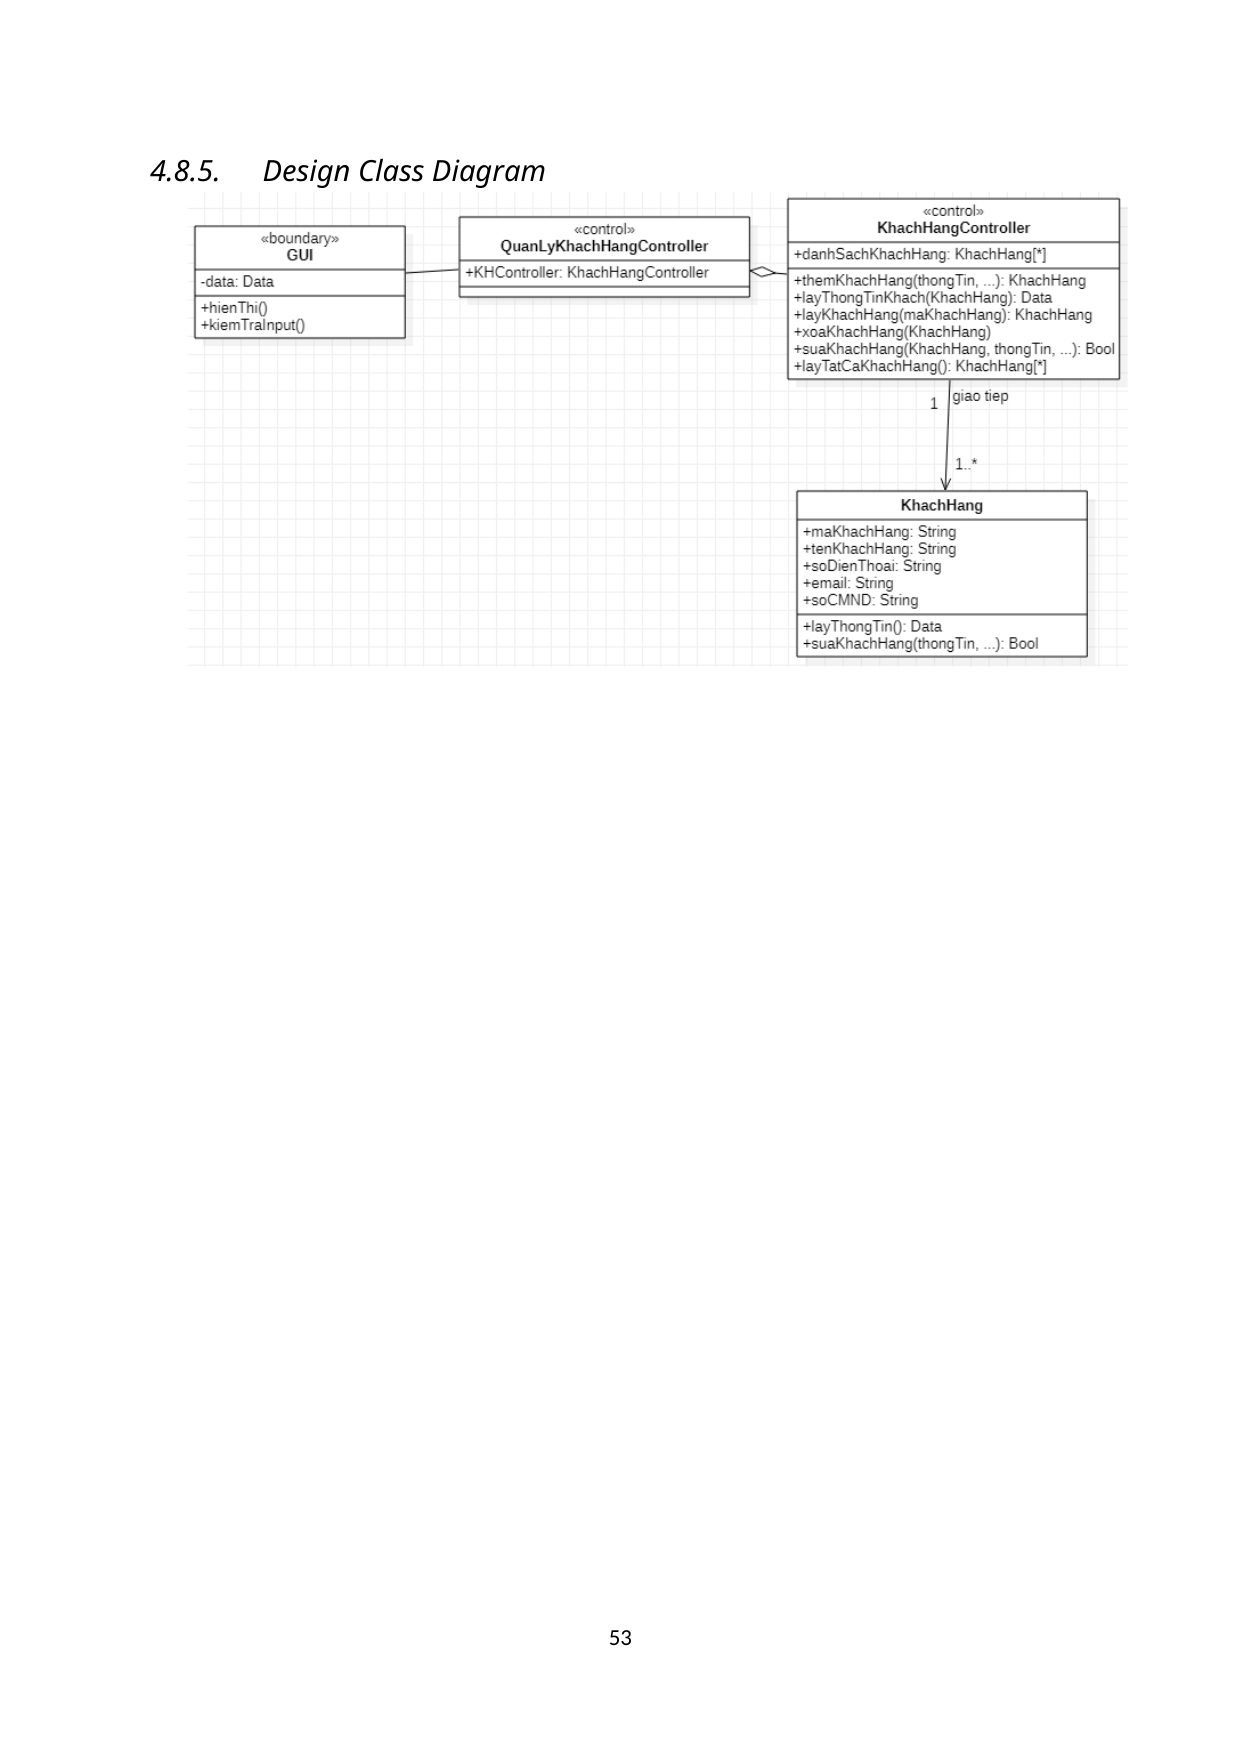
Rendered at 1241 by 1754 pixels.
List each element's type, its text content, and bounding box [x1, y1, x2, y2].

text Design Class Diagram [150, 150, 1090, 190]
picture [187, 192, 1128, 667]
